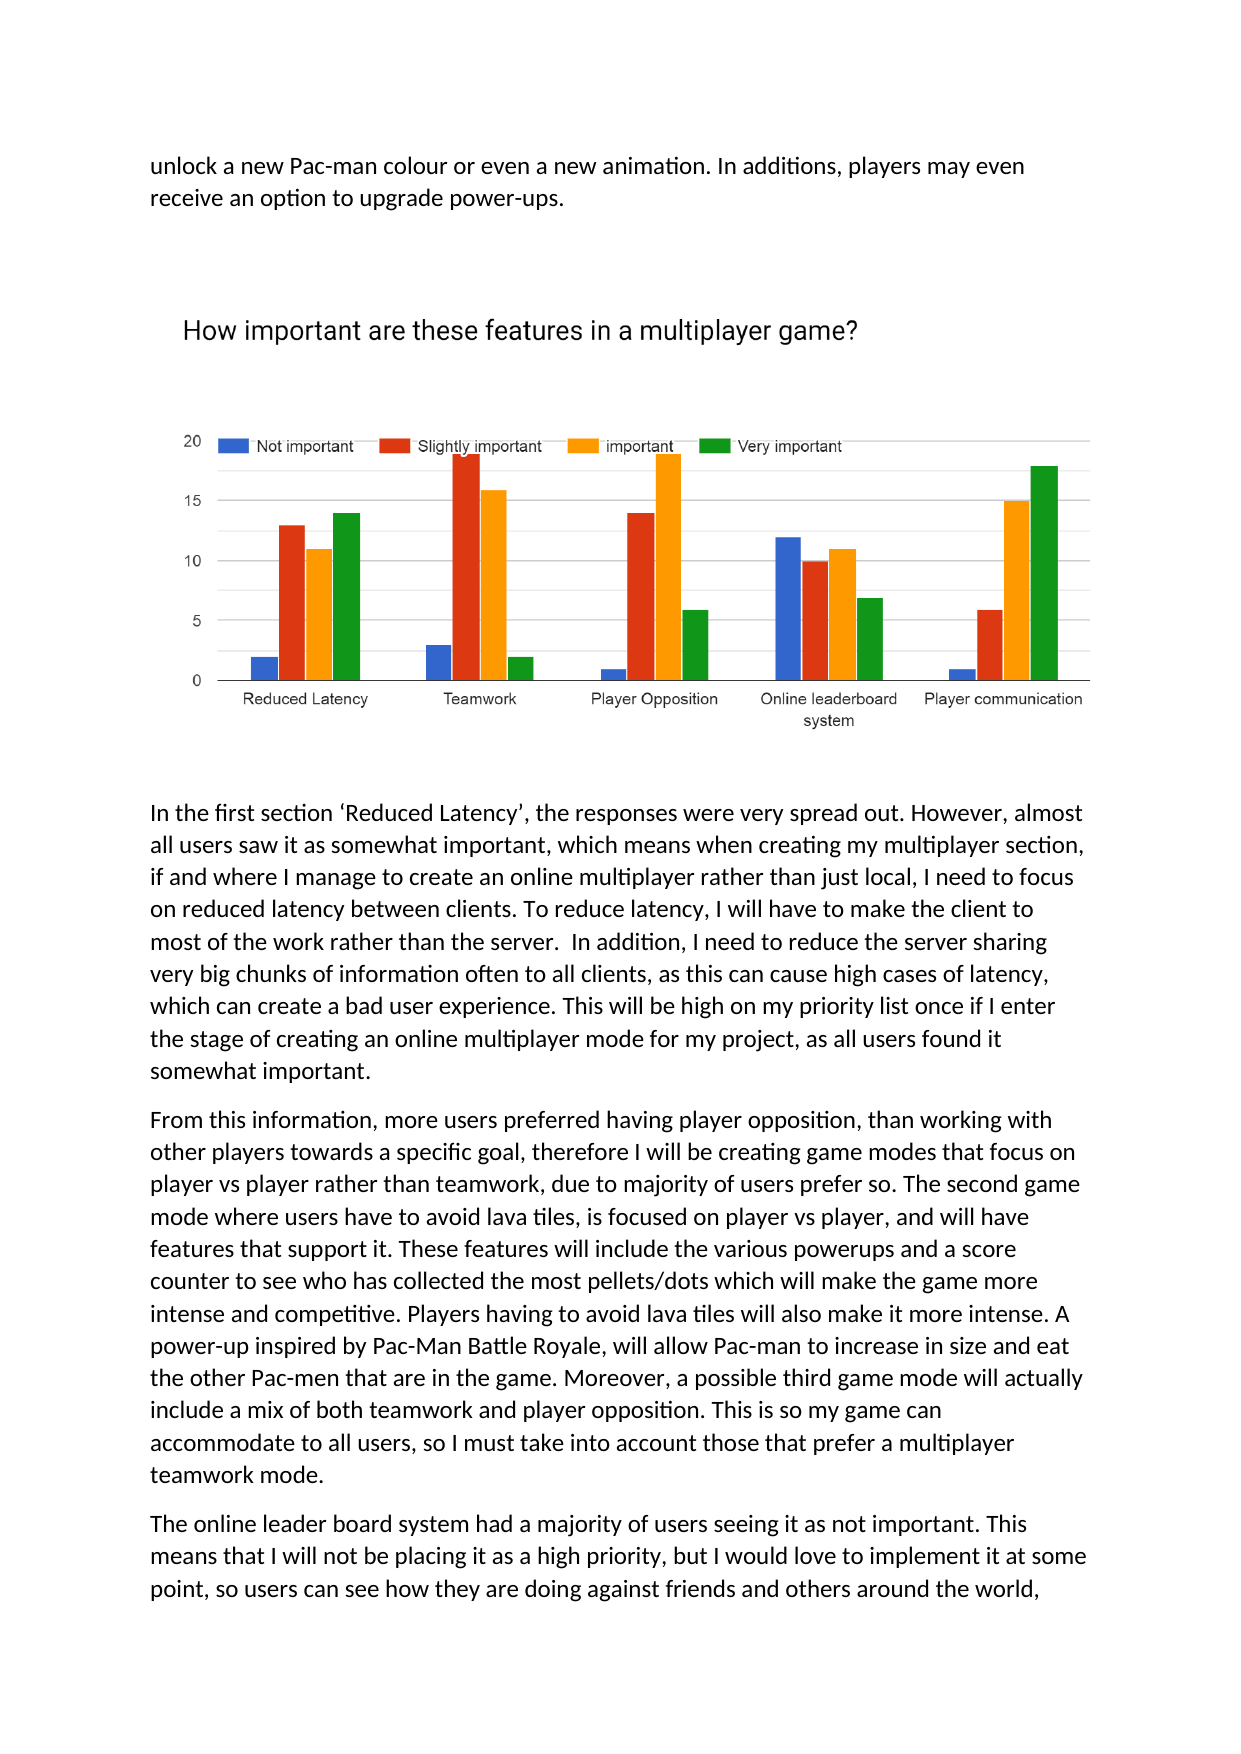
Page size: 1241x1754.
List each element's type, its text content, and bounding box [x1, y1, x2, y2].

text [150, 150, 1090, 213]
text From this information, more users preferred having player opposition, than working with other players towards a specific goal, therefore I will be creating game modes that focus on player vs player rather than teamwork, due to majority of users prefer so. The second game mode where users have to avoid lava tiles, is focused on player vs player, and will have features that support it. These features will include the various powerups and a score counter to see who has collected the most pellets/dots which will make the game more intense and competitive. Players having to avoid lava tiles will also make it more intense. A power-up inspired by Pac-Man Battle Royale, will allow Pac-man to increase in size and eat the other Pac-men that are in the game. Moreover, a possible third game mode will actually include a mix of both teamwork and player opposition. This is so my game can accommodate to all users, so I must take into account those that prefer a multiplayer teamwork mode. [150, 1104, 1090, 1490]
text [150, 1508, 1090, 1603]
text In the first section ‘Reduced Latency’, the responses were very spread out. However, almost all users saw it as somewhat important, which means when creating my multiplayer section, if and where I manage to create an online multiplayer rather than just local, I need to focus on reduced latency between clients. To reduce latency, I will have to make the client to most of the work rather than the server. In addition, I need to reduce the server sharing very big chunks of information often to all clients, as this can cause high cases of latency, which can create a bad user experience. This will be high on my priority list once if I enter the stage of creating an online multiplayer mode for my project, as all users found it somewhat important. [150, 797, 1090, 1086]
picture [150, 280, 1091, 779]
